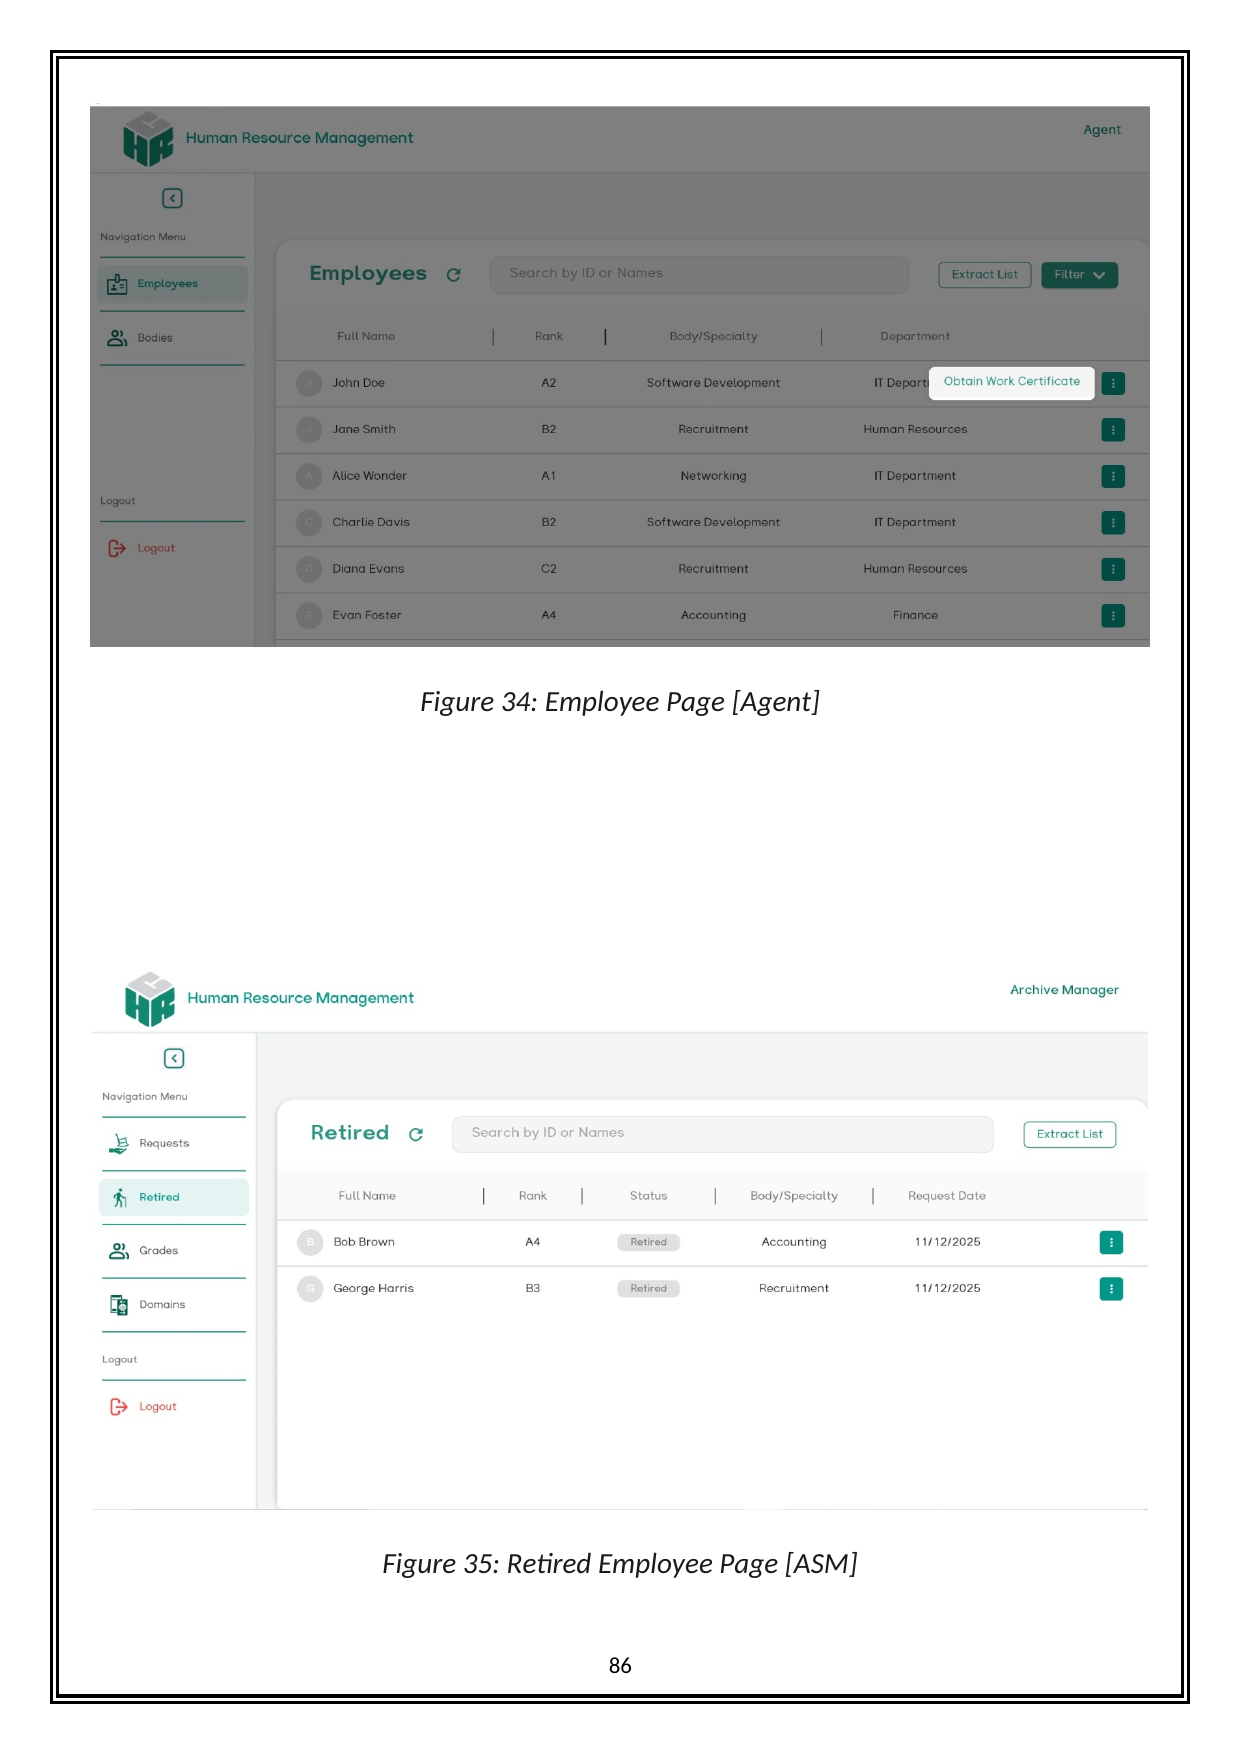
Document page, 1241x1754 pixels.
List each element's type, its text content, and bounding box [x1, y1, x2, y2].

picture [92, 970, 1148, 1510]
picture [90, 103, 1150, 647]
text Figure 34: Employee Page [Agent] [90, 647, 1150, 718]
